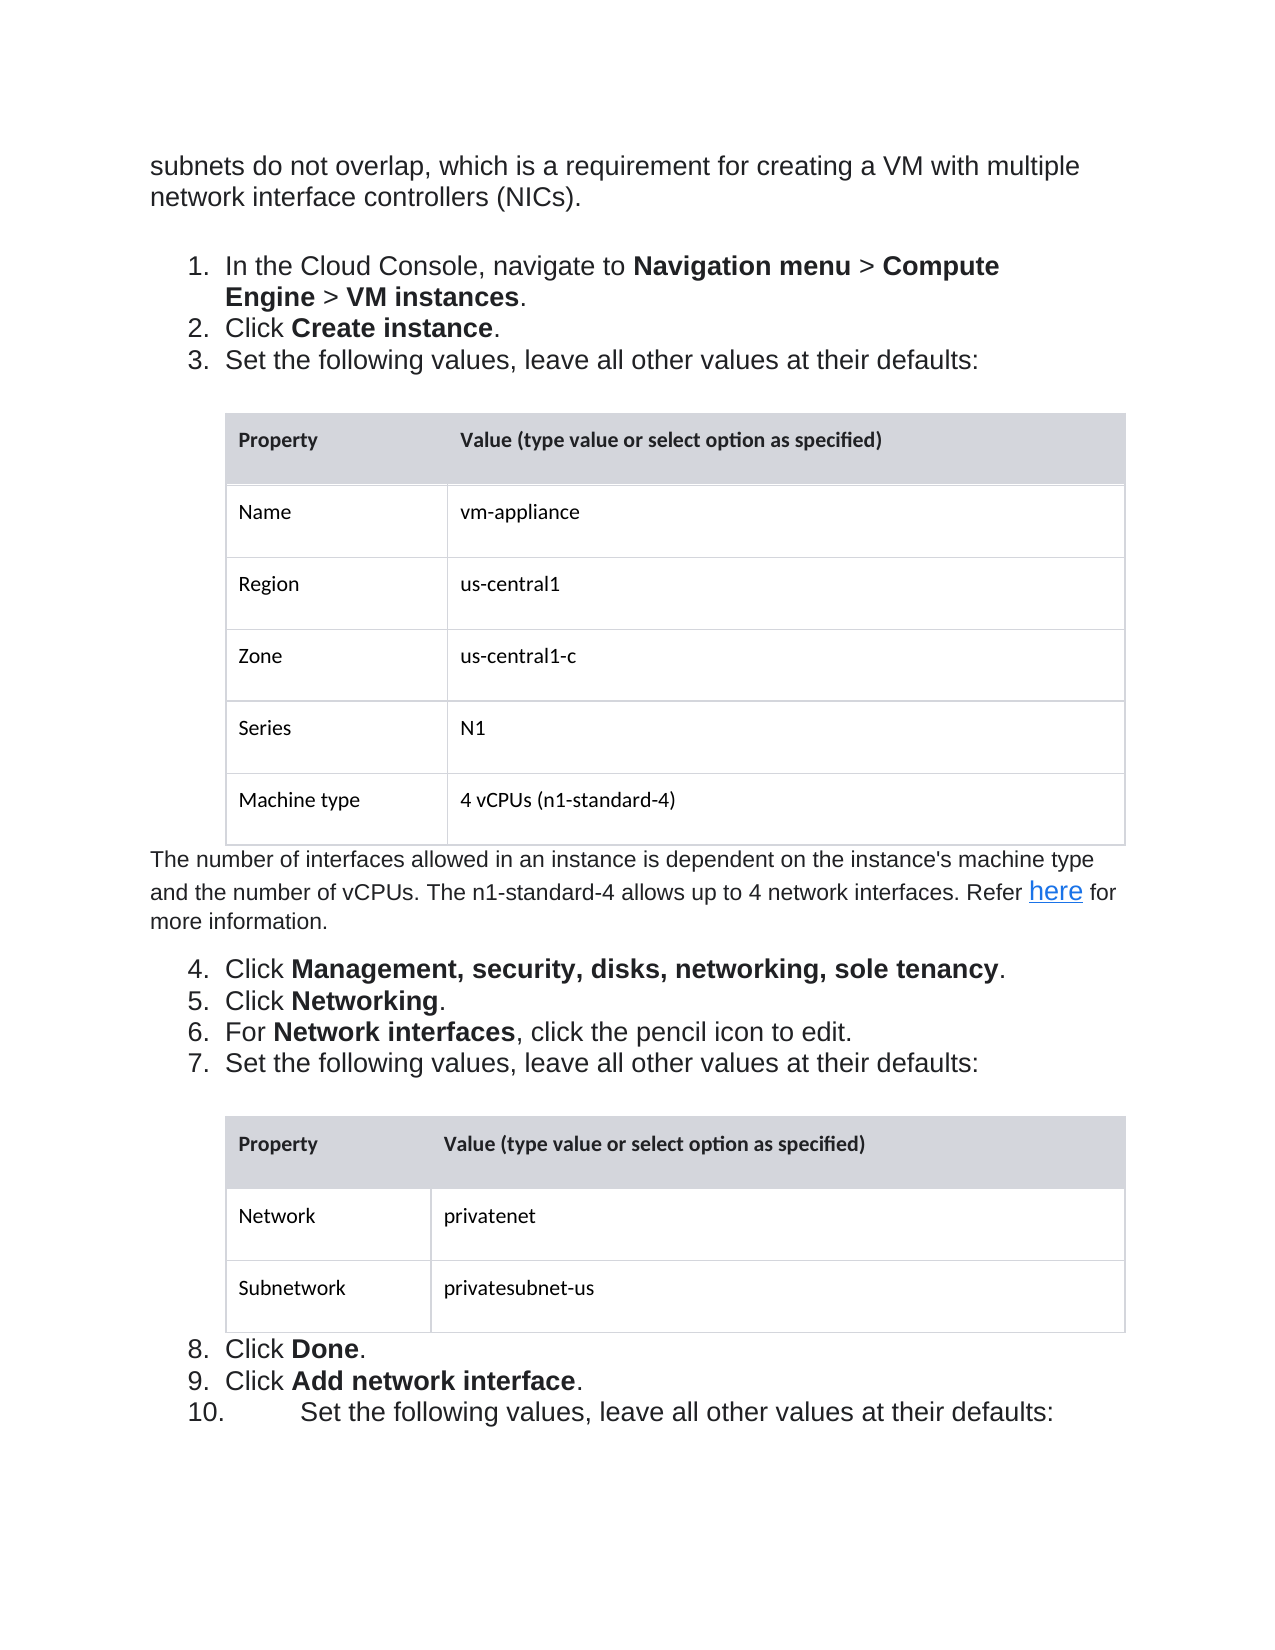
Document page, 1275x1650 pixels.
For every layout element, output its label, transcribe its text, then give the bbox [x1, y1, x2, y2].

table_cell Region [227, 558, 447, 628]
list Click Networking. [187, 984, 1125, 1016]
list For Network interfaces, click the pencil icon to edit. [187, 1016, 1125, 1047]
list In the Cloud Console, navigate to Navigation menu > Compute Engine > VM instances. [187, 250, 1125, 312]
table_cell privatenet [432, 1189, 1124, 1260]
table_cell us-central1 [448, 558, 1124, 628]
list Click Create instance. [187, 312, 1125, 344]
table_cell Name [227, 486, 447, 556]
table_cell Series [227, 702, 447, 772]
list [187, 1396, 1125, 1427]
list Set the following values, leave all other values at their defaults: [187, 1047, 1125, 1078]
list Click Done. [187, 1333, 1125, 1364]
table_header Property [227, 414, 447, 484]
table_cell 4 vCPUs (n1-standard-4) [448, 774, 1124, 844]
list Click Management, security, disks, networking, sole tenancy. [187, 953, 1125, 984]
table_header Property [227, 1117, 430, 1188]
table_cell Zone [227, 630, 447, 700]
table_cell us-central1-c [448, 630, 1124, 700]
table_cell Subnetwork [227, 1261, 430, 1332]
table_cell N1 [448, 702, 1124, 772]
list Set the following values, leave all other values at their defaults: [187, 344, 1125, 375]
table_cell Network [227, 1189, 430, 1260]
list Click Add network interface. [187, 1364, 1125, 1396]
text The number of interfaces allowed in an instance is dependent on the instance's machine type and the number of vCPUs. The n1-standard-4 allows up to 4 network interfaces. Refer here for more information. [150, 846, 1125, 934]
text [150, 150, 1125, 212]
table_header Value (type value or select option as specified) [448, 414, 1124, 484]
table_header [432, 1117, 1124, 1188]
table_cell vm-appliance [448, 486, 1124, 556]
table_cell privatesubnet-us [432, 1261, 1124, 1332]
table_cell Machine type [227, 774, 447, 844]
